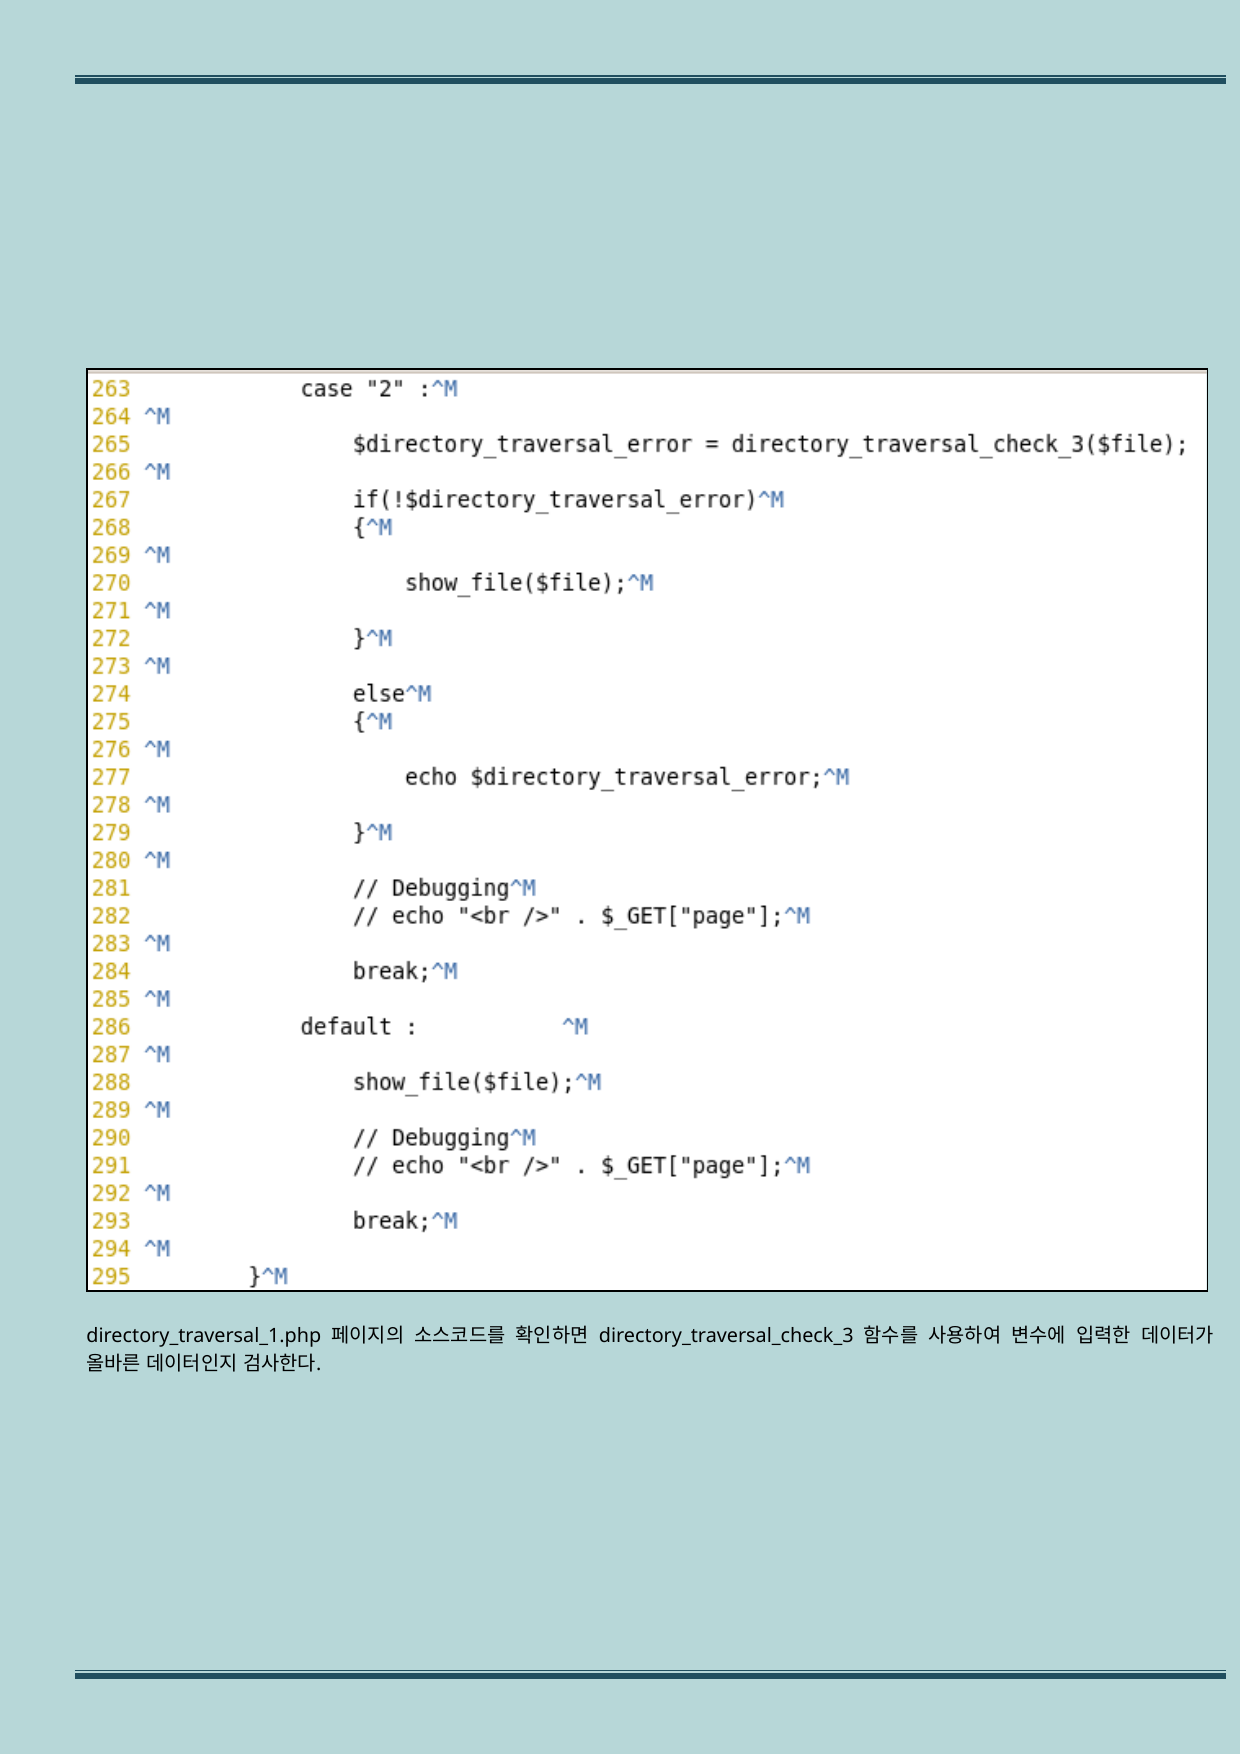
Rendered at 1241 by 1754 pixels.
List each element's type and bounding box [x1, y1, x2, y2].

table_header [75, 84, 1226, 1669]
picture [88, 370, 1207, 1290]
